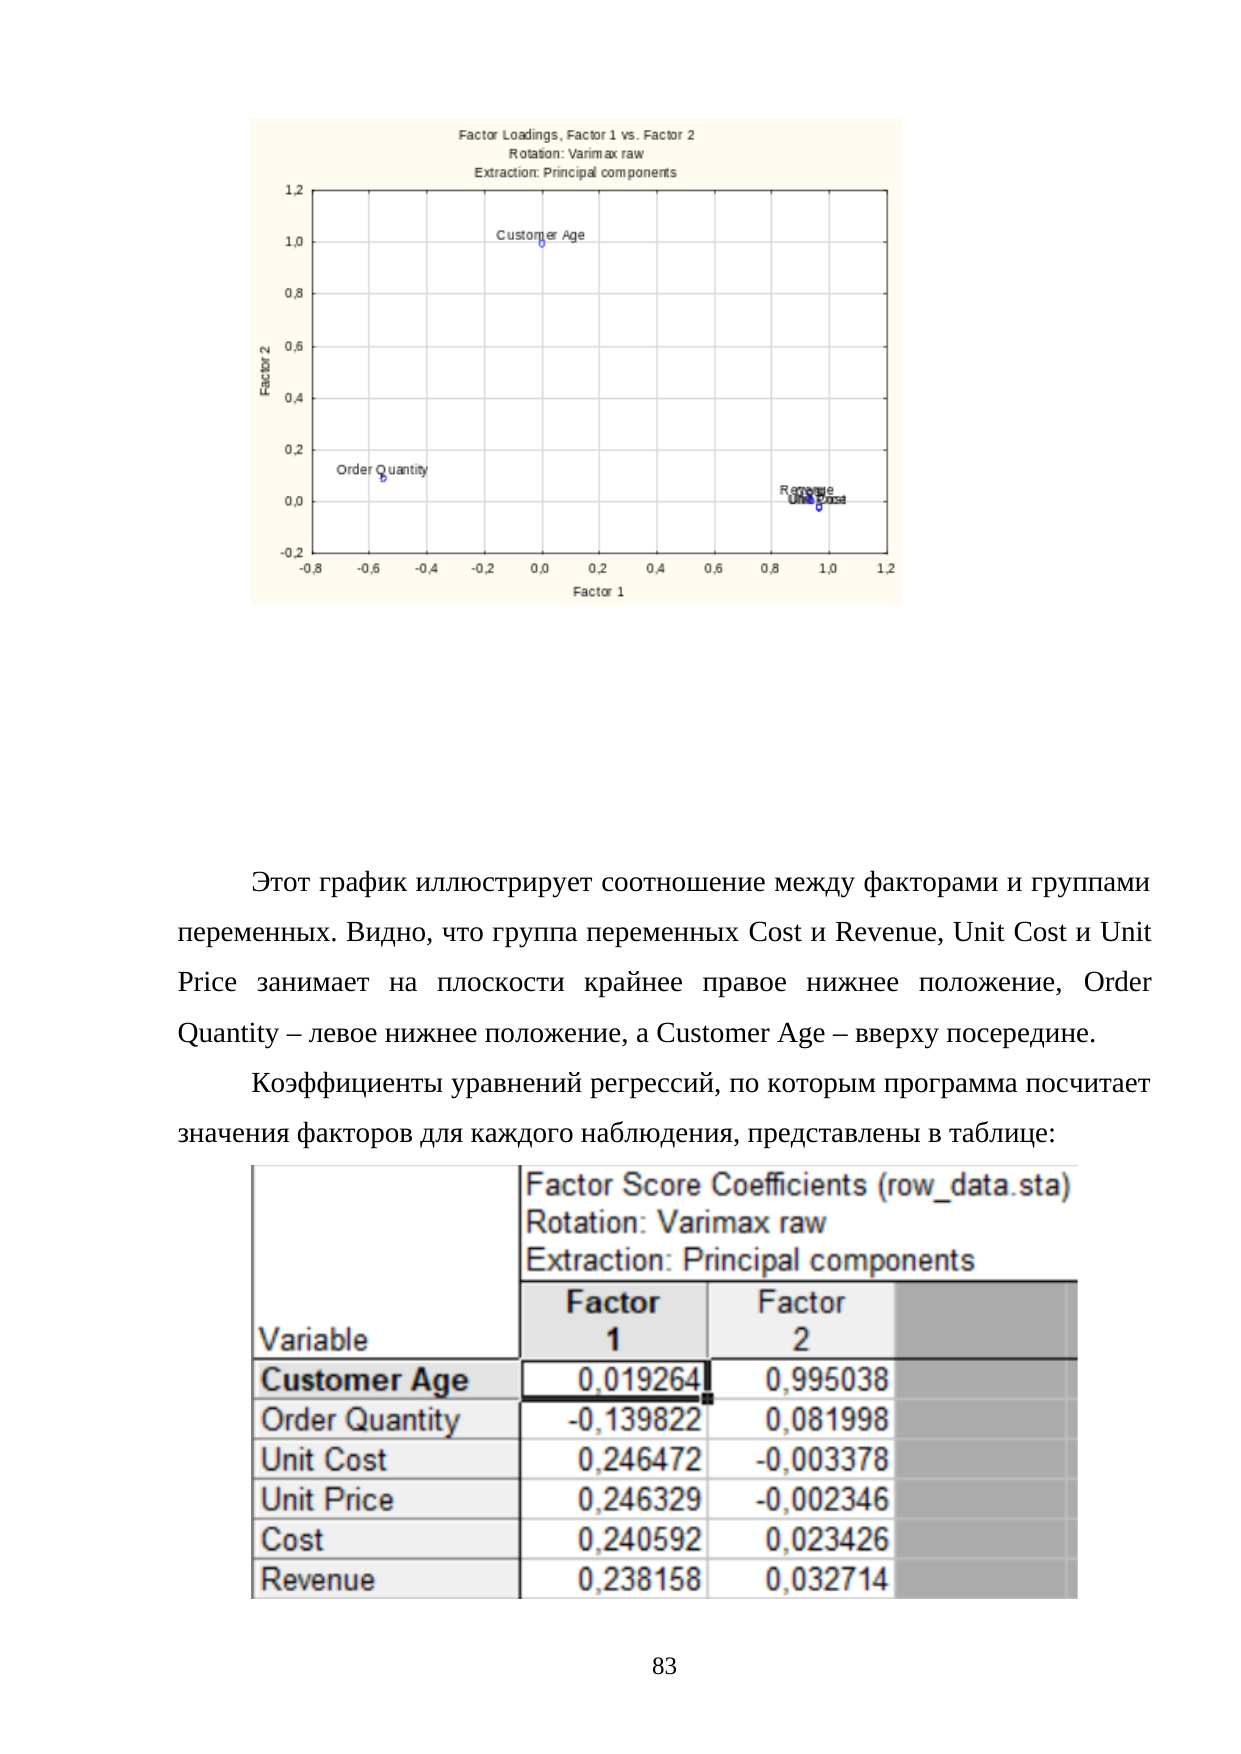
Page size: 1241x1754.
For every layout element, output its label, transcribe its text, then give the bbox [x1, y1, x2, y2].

picture [251, 1165, 1078, 1599]
text Этот график иллюстрирует соотношение между факторами и группами переменных. Видно, что группа переменных Cost и Revenue, Unit Cost и Unit Price занимает на плоскости крайнее правое нижнее положение, Order Quantity – левое нижнее положение, а Customer Age – вверху посередине. [177, 864, 1152, 1048]
text Коэффициенты уравнений регрессий, по которым программа посчитает значения факторов для каждого наблюдения, представлены в таблице: [177, 1065, 1152, 1149]
